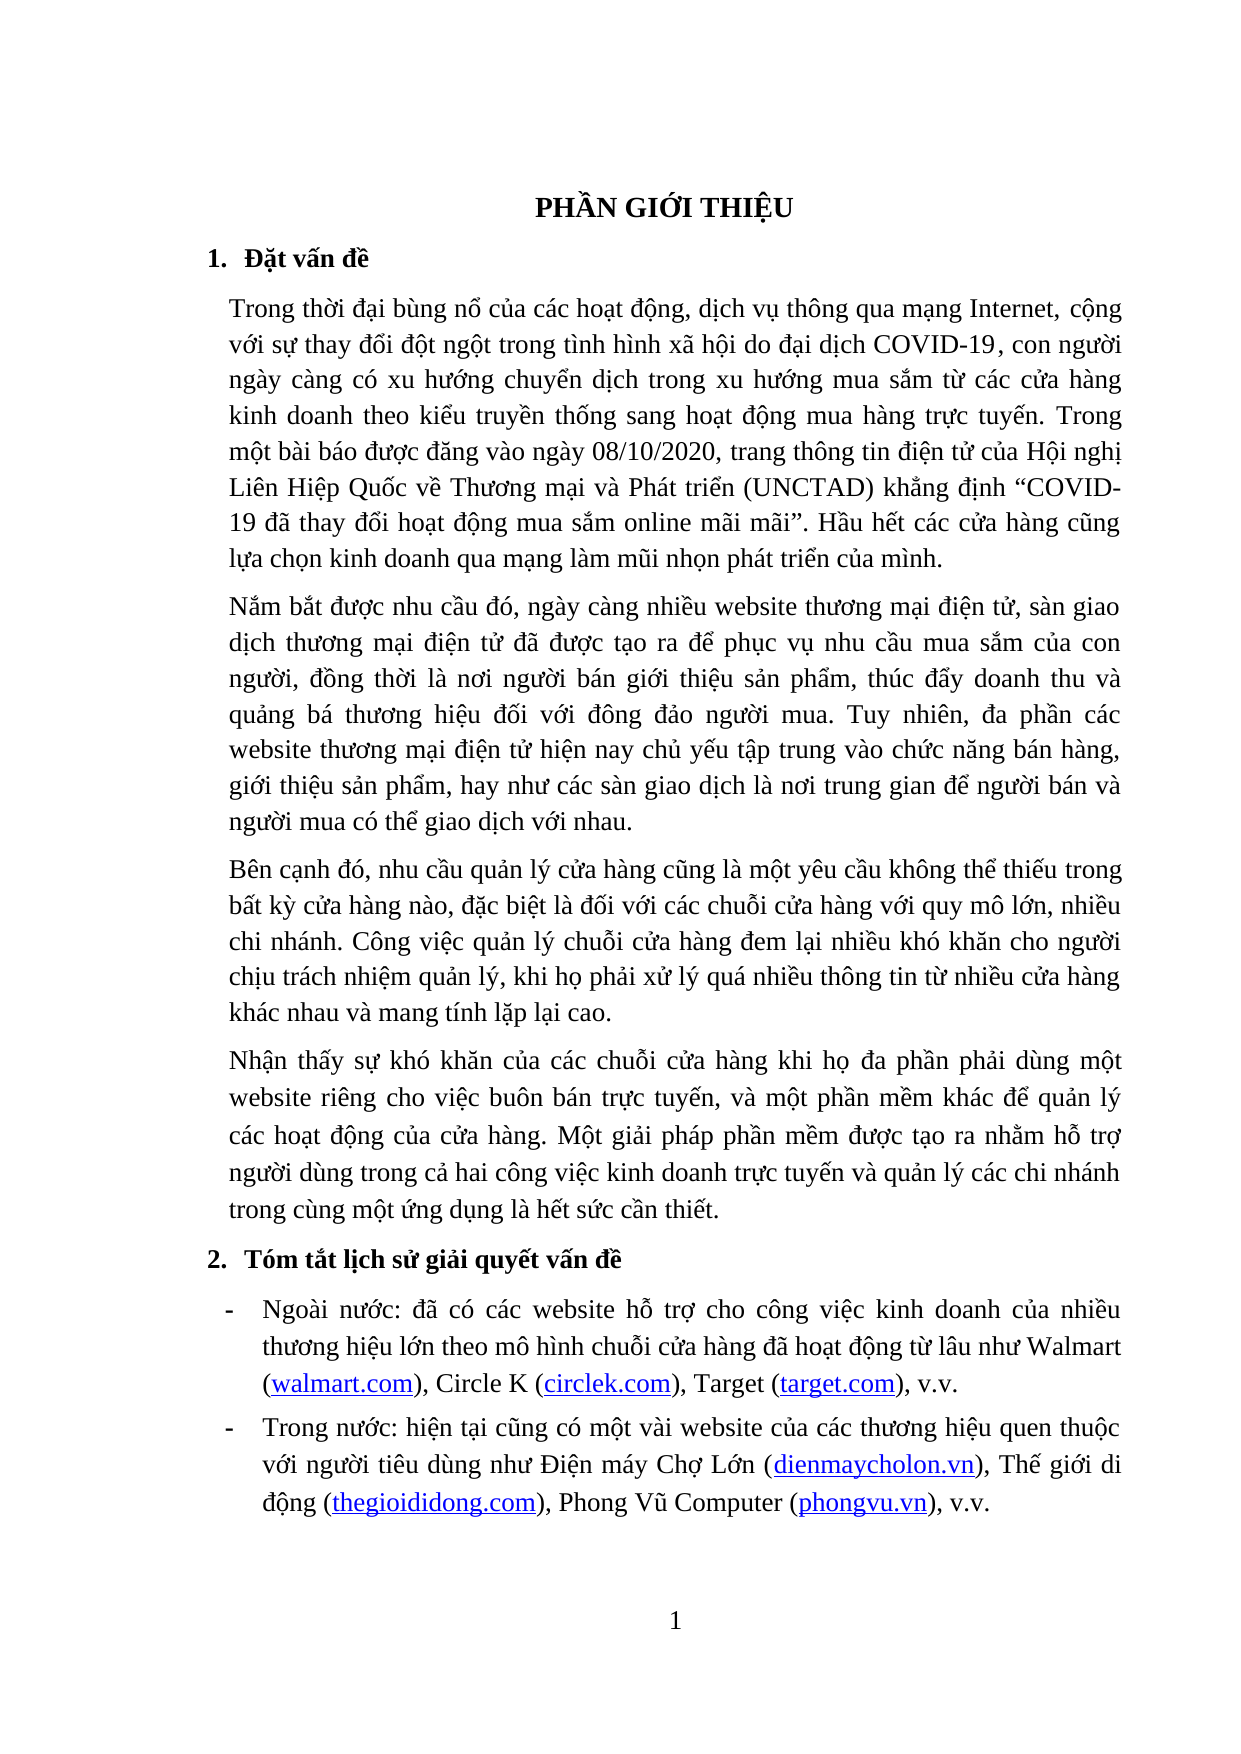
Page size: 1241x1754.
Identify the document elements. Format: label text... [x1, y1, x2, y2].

text Trong thời đại bùng nổ của các hoạt động, dịch vụ thông qua mạng Internet, cộng với sự thay đổi đột ngột trong tình hình xã hội do đại dịch COVID-19, con người ngày càng có xu hướng chuyển dịch trong xu hướng mua sắm từ các cửa hàng kinh doanh theo kiểu truyền thống sang hoạt động mua hàng trực tuyến. Trong một bài báo được đăng vào ngày 08/10/2020, trang thông tin điện tử của Hội nghị Liên Hiệp Quốc về Thương mại và Phát triển (UNCTAD) khẳng định “COVID-19 đã thay đổi hoạt động mua sắm online mãi mãi”. Hầu hết các cửa hàng cũng lựa chọn kinh doanh qua mạng làm mũi nhọn phát triển của mình. [229, 292, 1122, 573]
subtitle Đặt vấn đề [207, 242, 1122, 273]
subtitle PHẦN GIỚI THIỆU [207, 190, 1122, 223]
text Nhận thấy sự khó khăn của các chuỗi cửa hàng khi họ đa phần phải dùng một website riêng cho việc buôn bán trực tuyến, và một phần mềm khác để quản lý các hoạt động của cửa hàng. Một giải pháp phần mềm được tạo ra nhằm hỗ trợ người dùng trong cả hai công việc kinh doanh trực tuyến và quản lý các chi nhánh trong cùng một ứng dụng là hết sức cần thiết. [229, 1044, 1122, 1224]
list Ngoài nước: đã có các website hỗ trợ cho công việc kinh doanh của nhiều thương hiệu lớn theo mô hình chuỗi cửa hàng đã hoạt động từ lâu như Walmart (walmart.com), Circle K (circlek.com), Target (target.com), v.v. [224, 1293, 1122, 1399]
text Bên cạnh đó, nhu cầu quản lý cửa hàng cũng là một yêu cầu không thể thiếu trong bất kỳ cửa hàng nào, đặc biệt là đối với các chuỗi cửa hàng với quy mô lớn, nhiều chi nhánh. Công việc quản lý chuỗi cửa hàng đem lại nhiều khó khăn cho người chịu trách nhiệm quản lý, khi họ phải xử lý quá nhiều thông tin từ nhiều cửa hàng khác nhau và mang tính lặp lại cao. [229, 853, 1122, 1027]
list Trong nước: hiện tại cũng có một vài website của các thương hiệu quen thuộc với người tiêu dùng như Điện máy Chợ Lớn (dienmaycholon.vn), Thế giới di động (thegioididong.com), Phong Vũ Computer (phongvu.vn), v.v. [224, 1411, 1122, 1517]
text Nắm bắt được nhu cầu đó, ngày càng nhiều website thương mại điện tử, sàn giao dịch thương mại điện tử đã được tạo ra để phục vụ nhu cầu mua sắm của con người, đồng thời là nơi người bán giới thiệu sản phẩm, thúc đẩy doanh thu và quảng bá thương hiệu đối với đông đảo người mua. Tuy nhiên, đa phần các website thương mại điện tử hiện nay chủ yếu tập trung vào chức năng bán hàng, giới thiệu sản phẩm, hay như các sàn giao dịch là nơi trung gian để người bán và người mua có thể giao dịch với nhau. [229, 591, 1122, 836]
subtitle Tóm tắt lịch sử giải quyết vấn đề [207, 1243, 1122, 1274]
